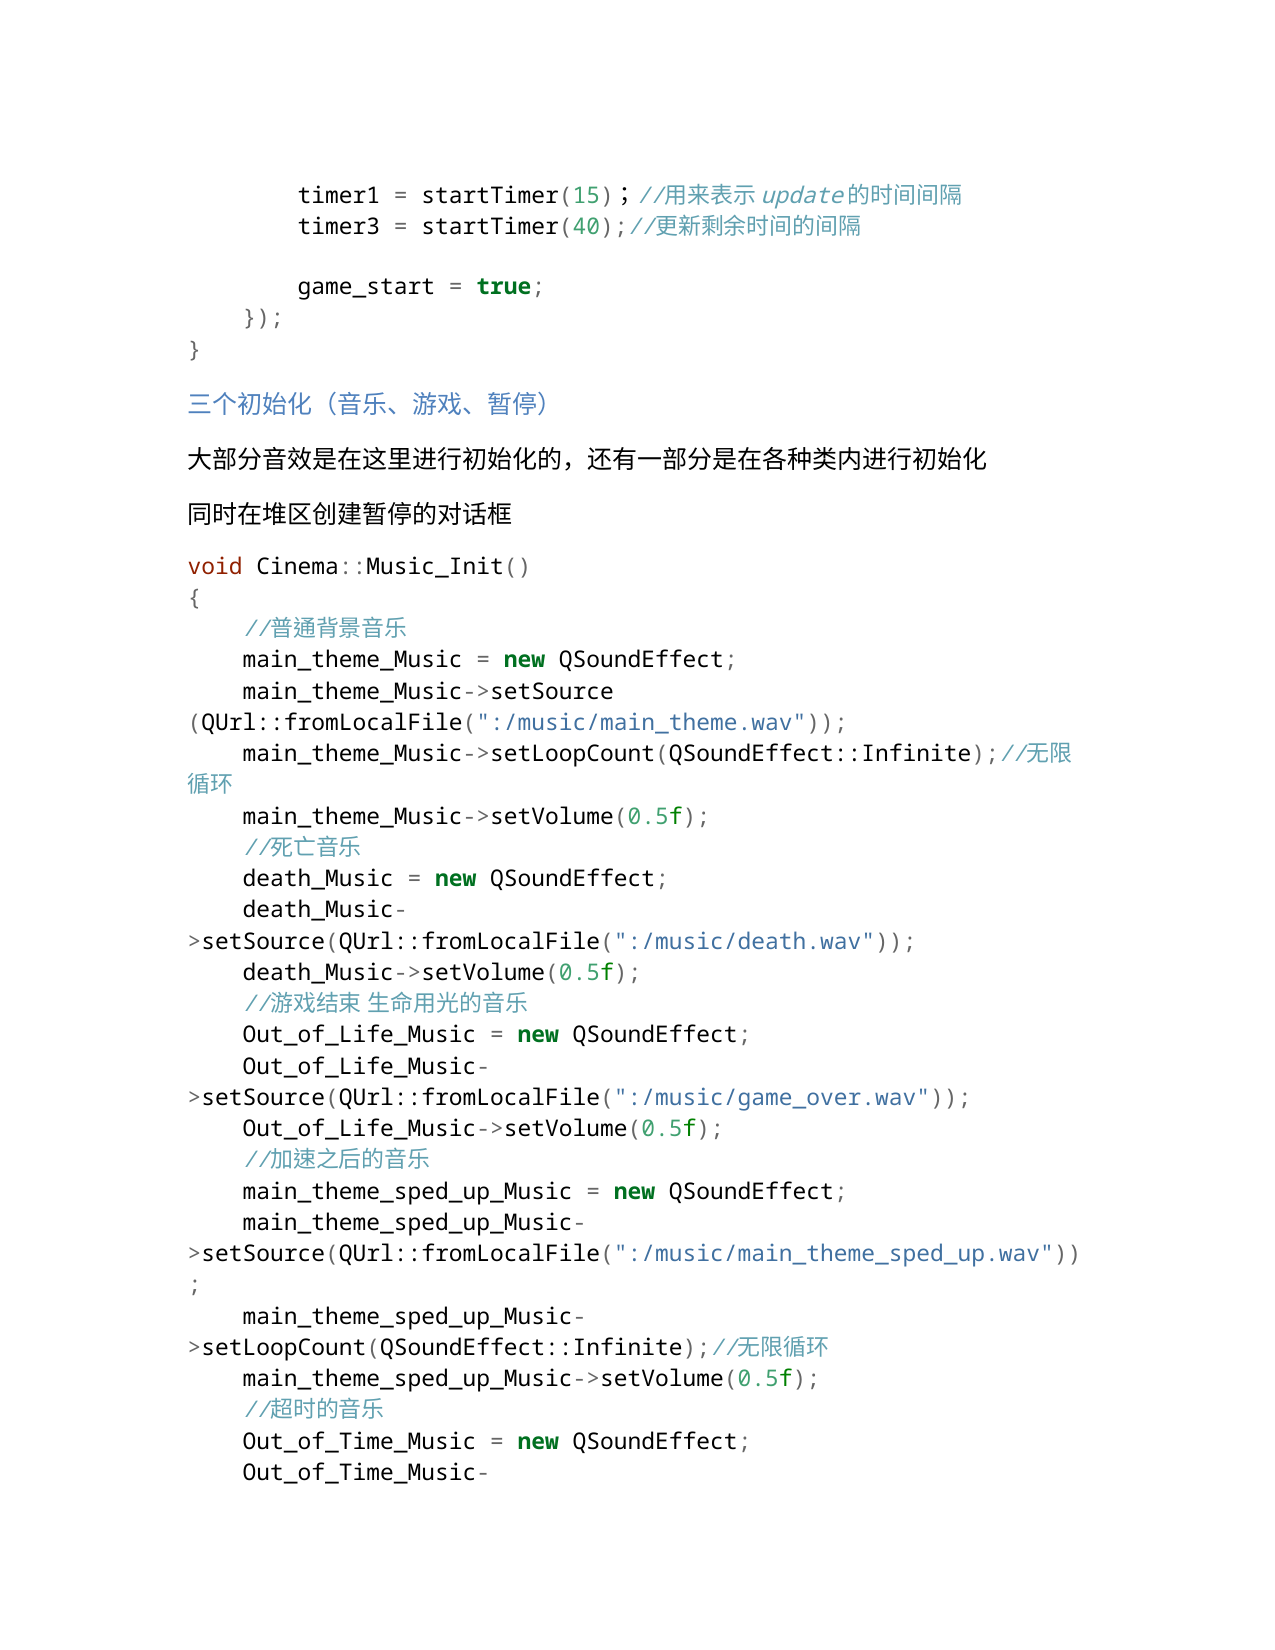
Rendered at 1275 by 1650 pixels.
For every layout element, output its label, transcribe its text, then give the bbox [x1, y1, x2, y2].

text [187, 549, 1087, 1487]
subtitle 三个初始化（音乐、游戏、暂停） [187, 384, 1087, 421]
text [187, 150, 1087, 364]
text 同时在堆区创建暂停的对话框 [187, 494, 1087, 531]
text 大部分音效是在这里进行初始化的，还有一部分是在各种类内进行初始化 [187, 439, 1087, 476]
